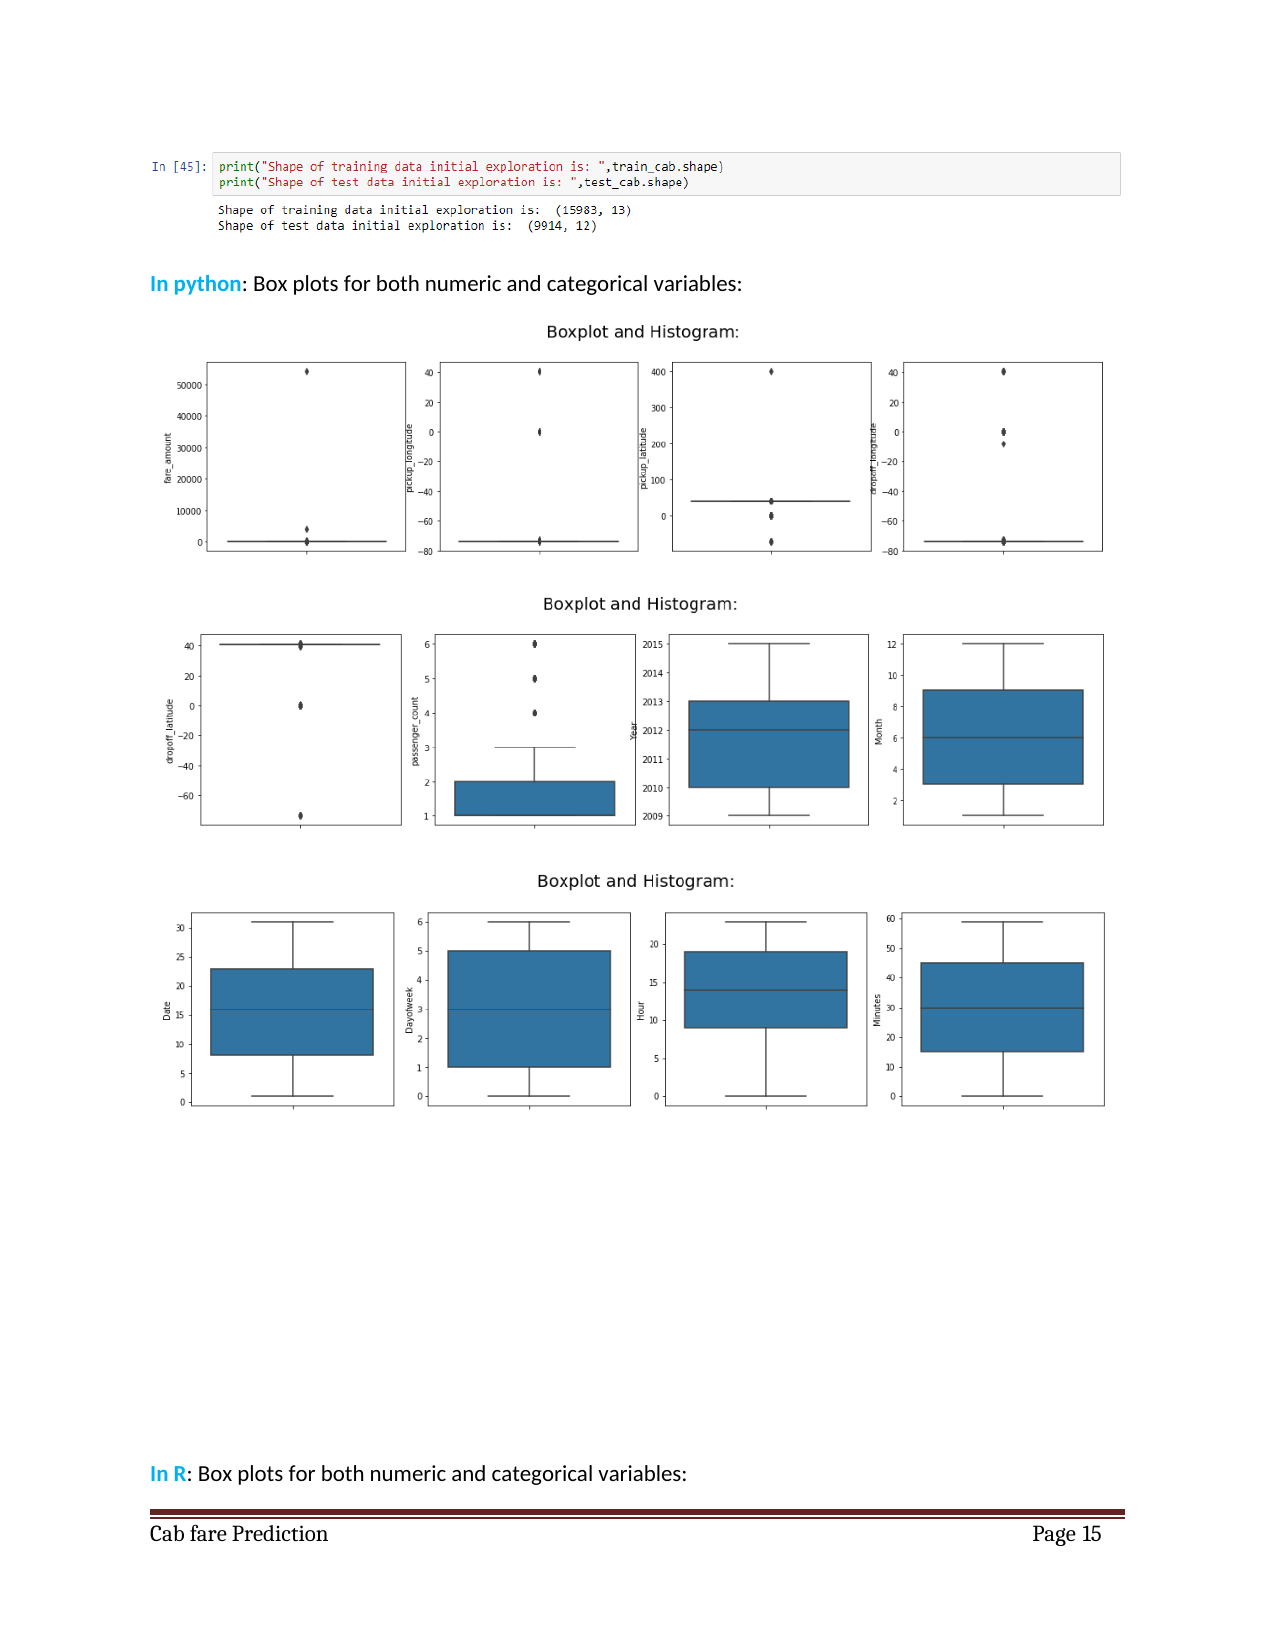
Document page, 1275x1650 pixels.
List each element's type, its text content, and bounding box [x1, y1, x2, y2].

text In python: Box plots for both numeric and categorical variables: [150, 269, 1125, 297]
picture [150, 150, 1125, 244]
picture [150, 867, 1125, 1117]
text In R: Box plots for both numeric and categorical variables: [150, 1459, 1125, 1487]
picture [150, 588, 1125, 843]
picture [150, 321, 1125, 564]
